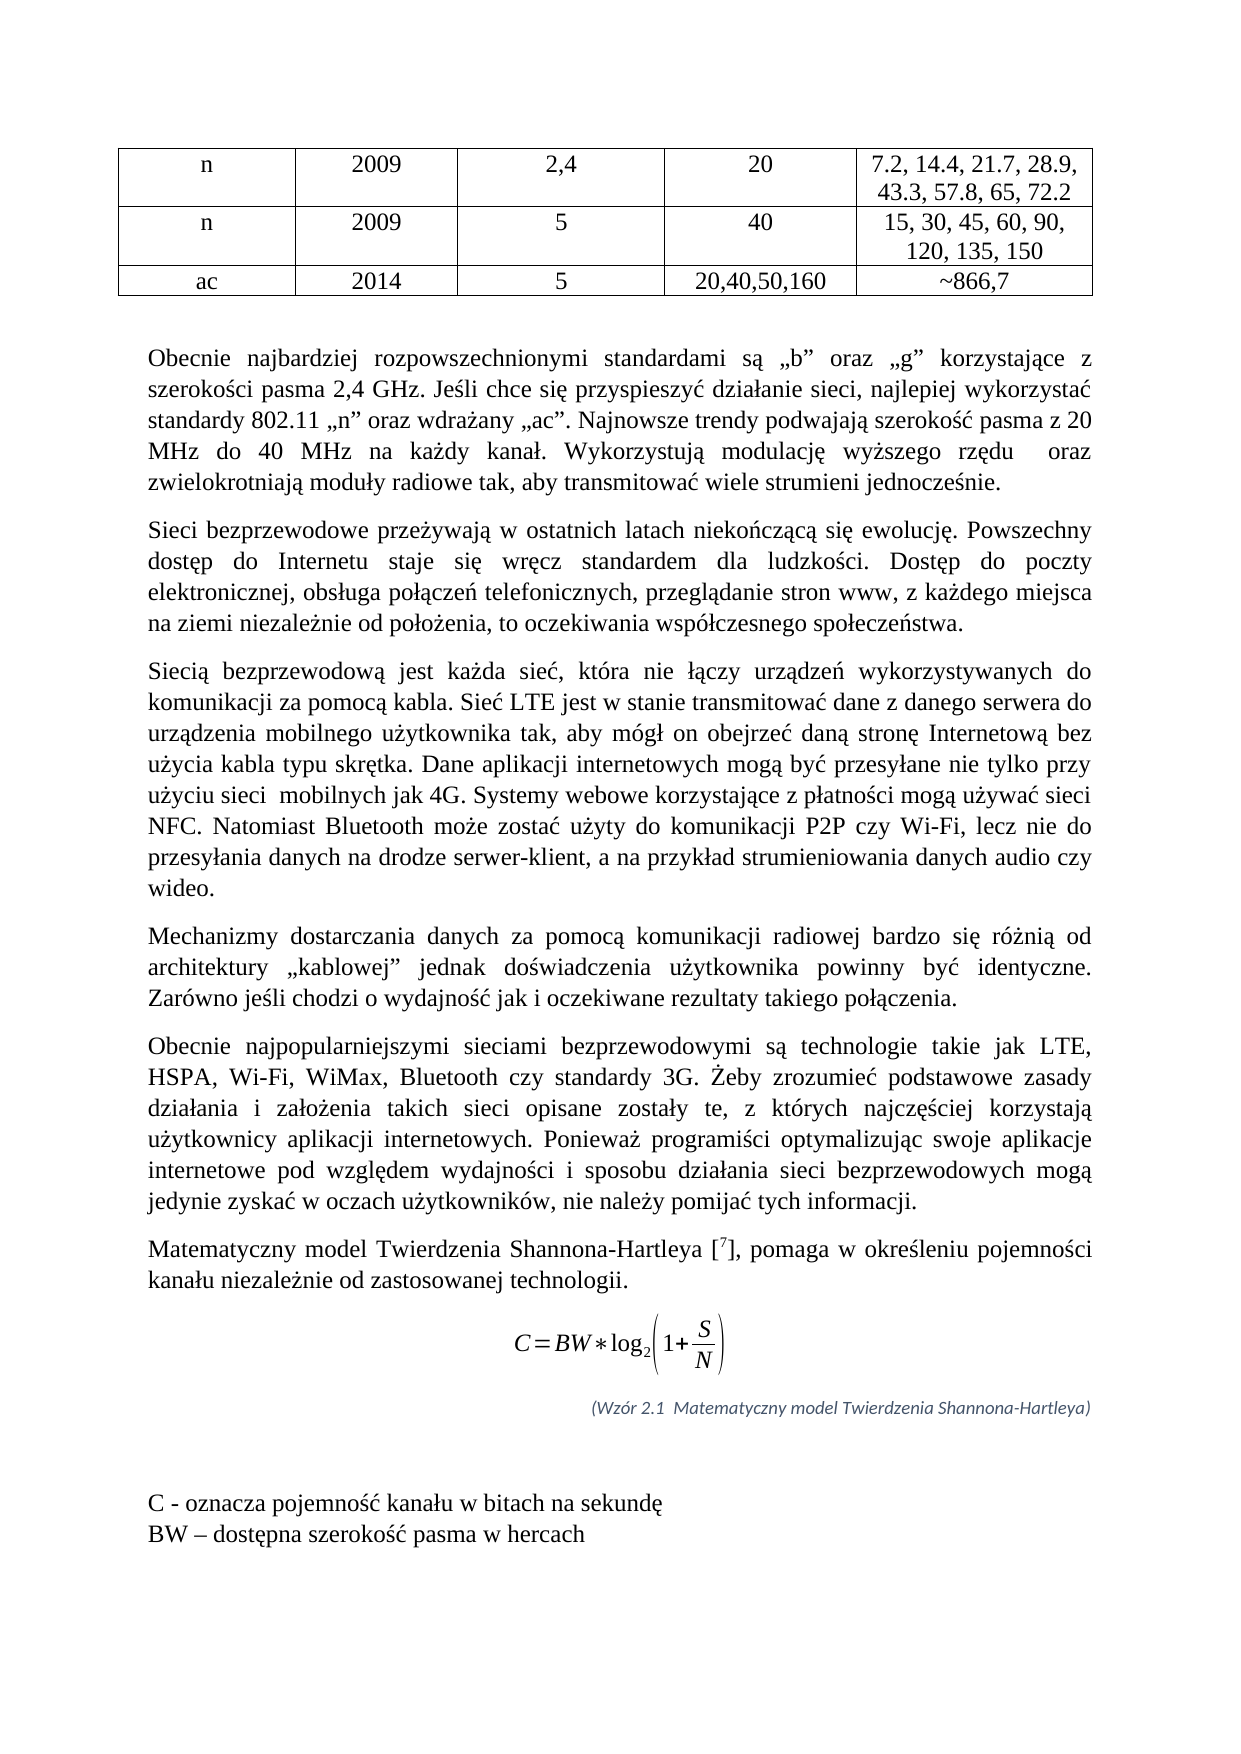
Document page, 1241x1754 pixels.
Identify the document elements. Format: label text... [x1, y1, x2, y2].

table_cell 20 [665, 149, 856, 206]
text (Wzór 2.1 Matematyczny model Twierdzenia Shannona-Hartleya) [148, 1396, 1093, 1419]
table_cell 7.2, 14.4, 21.7, 28.9, 43.3, 57.8, 65, 72.2 [857, 149, 1092, 206]
table_cell n [119, 149, 295, 206]
table_cell 40 [665, 207, 856, 265]
table_cell 2009 [296, 207, 457, 265]
text Siecią bezprzewodową jest każda sieć, która nie łączy urządzeń wykorzystywanych do komunikacji za pomocą kabla. Sieć LTE jest w stanie transmitować dane z danego serwera do urządzenia mobilnego użytkownika tak, aby mógł on obejrzeć daną stronę Internetową bez użycia kabla typu skrętka. Dane aplikacji internetowych mogą być przesyłane nie tylko przy użyciu sieci mobilnych jak 4G. Systemy webowe korzystające z płatności mogą używać sieci NFC. Natomiast Bluetooth może zostać użyty do komunikacji P2P czy Wi-Fi, lecz nie do przesyłania danych na drodze serwer-klient, a na przykład strumieniowania danych audio czy wideo. [148, 656, 1093, 902]
text Sieci bezprzewodowe przeżywają w ostatnich latach niekończącą się ewolucję. Powszechny dostęp do Internetu staje się wręcz standardem dla ludzkości. Dostęp do poczty elektronicznej, obsługa połączeń telefonicznych, przeglądanie stron www, z każdego miejsca na ziemi niezależnie od położenia, to oczekiwania współczesnego społeczeństwa. [148, 515, 1093, 637]
text Obecnie najpopularniejszymi sieciami bezprzewodowymi są technologie takie jak LTE, HSPA, Wi-Fi, WiMax, Bluetooth czy standardy 3G. Żeby zrozumieć podstawowe zasady działania i założenia takich sieci opisane zostały te, z których najczęściej korzystają użytkownicy aplikacji internetowych. Ponieważ programiści optymalizując swoje aplikacje internetowe pod względem wydajności i sposobu działania sieci bezprzewodowych mogą jedynie zyskać w oczach użytkowników, nie należy pomijać tych informacji. [148, 1031, 1093, 1215]
text Obecnie najbardziej rozpowszechnionymi standardami są „b” oraz „g” korzystające z szerokości pasma 2,4 GHz. Jeśli chce się przyspieszyć działanie sieci, najlepiej wykorzystać standardy 802.11 „n” oraz wdrażany „ac”. Najnowsze trendy podwajają szerokość pasma z 20 MHz do 40 MHz na każdy kanał. Wykorzystują modulację wyższego rzędu oraz zwielokrotniają moduły radiowe tak, aby transmitować wiele strumieni jednocześnie. [148, 343, 1093, 496]
table_cell 2009 [296, 149, 457, 206]
table_cell n [119, 207, 295, 265]
table_cell 20,40,50,160 [665, 266, 856, 294]
table_cell ~866,7 [857, 266, 1092, 294]
table_cell ac [119, 266, 295, 294]
text Matematyczny model Twierdzenia Shannona-Hartleya [], pomaga w określeniu pojemności kanału niezależnie od zastosowanej technologii. [148, 1234, 1093, 1293]
table_cell 2,4 [458, 149, 664, 206]
table_cell 5 [458, 207, 664, 265]
text Mechanizmy dostarczania danych za pomocą komunikacji radiowej bardzo się różnią od architektury „kablowej” jednak doświadczenia użytkownika powinny być identyczne. Zarówno jeśli chodzi o wydajność jak i oczekiwane rezultaty takiego połączenia. [148, 921, 1093, 1012]
table_cell 2014 [296, 266, 457, 294]
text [148, 1488, 1093, 1548]
table_cell 15, 30, 45, 60, 90, 120, 135, 150 [857, 207, 1092, 265]
table_cell 5 [458, 266, 664, 294]
